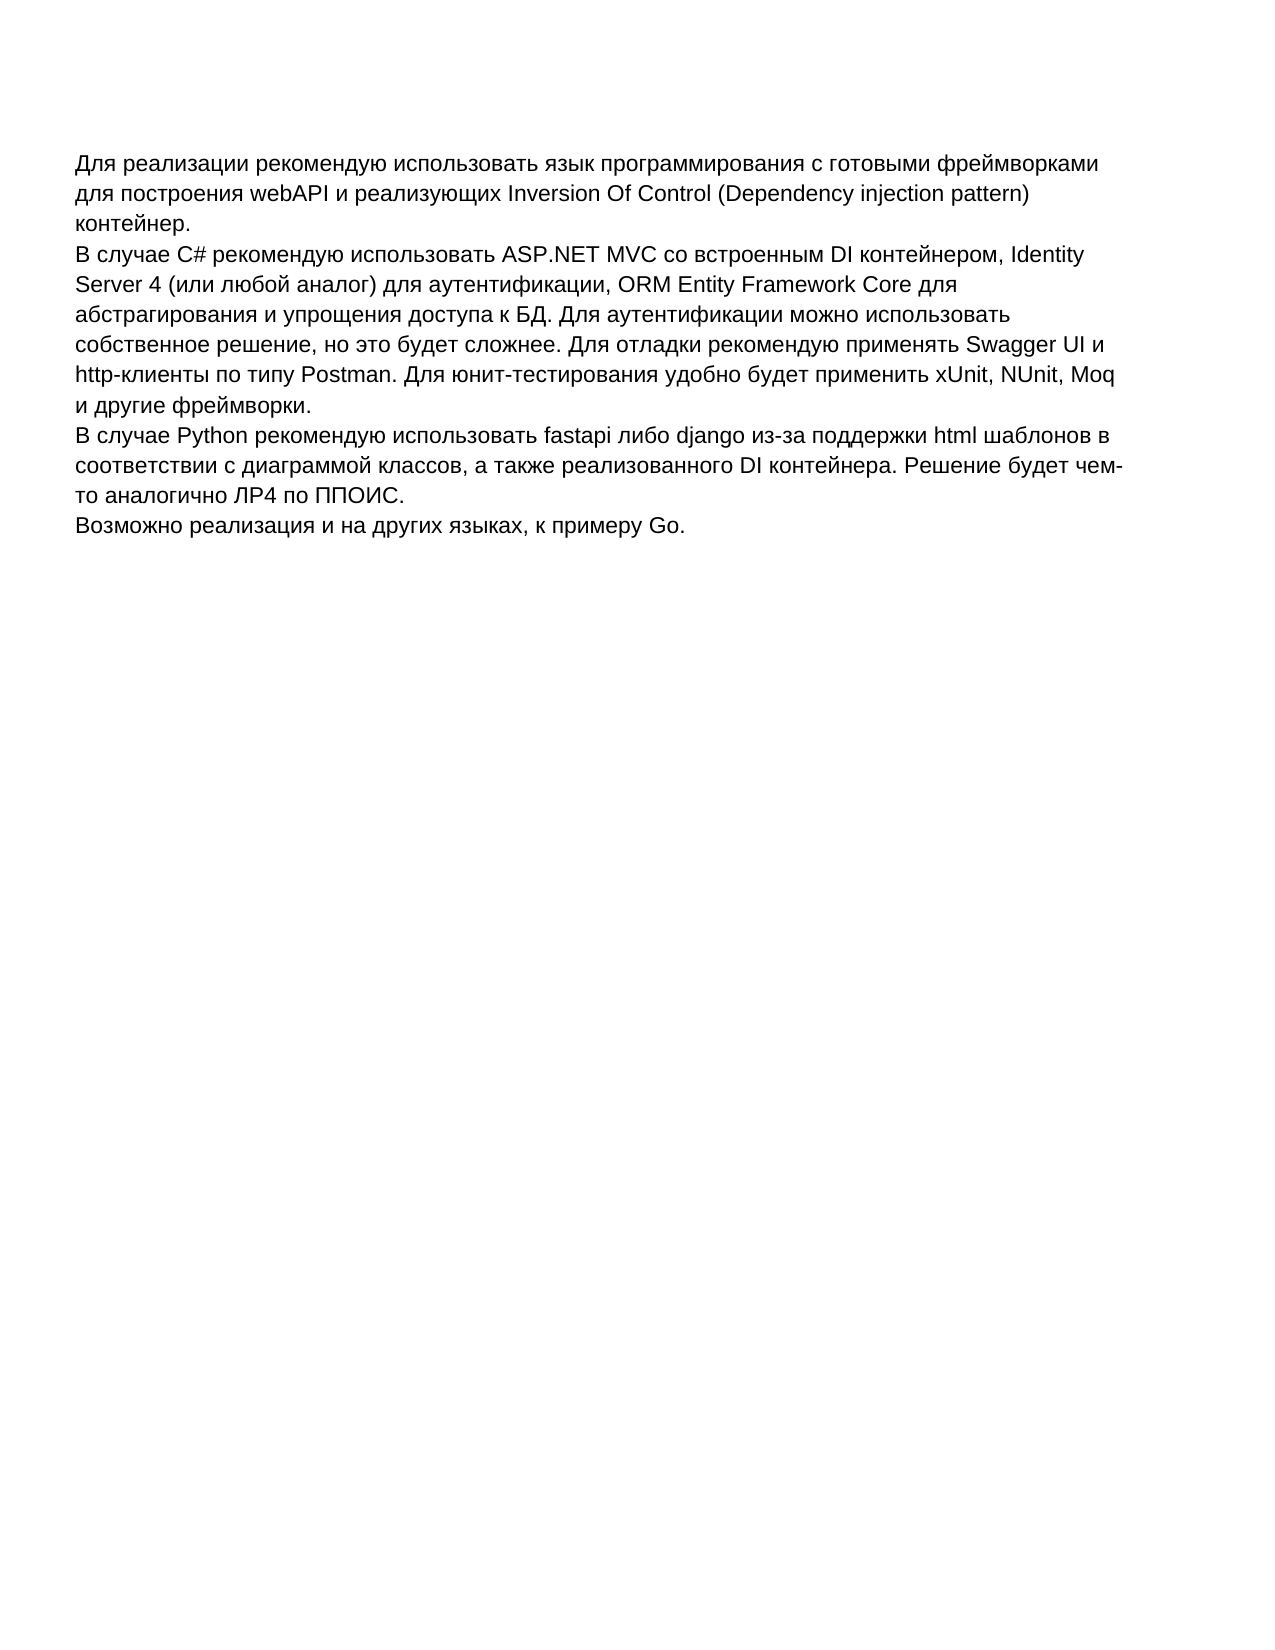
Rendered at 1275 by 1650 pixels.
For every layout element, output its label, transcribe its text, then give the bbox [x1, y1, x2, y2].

text В случае C# рекомендую использовать ASP.NET MVC со встроенным DI контейнером, Identity Server 4 (или любой аналог) для аутентификации, ORM Entity Framework Core для абстрагирования и упрощения доступа к БД. Для аутентификации можно использовать собственное решение, но это будет сложнее. Для отладки рекомендую применять Swagger UI и http-клиенты по типу Postman. Для юнит-тестирования удобно будет применить xUnit, NUnit, Moq и другие фреймворки. [75, 241, 1125, 418]
text Для реализации рекомендую использовать язык программирования с готовыми фреймворками для построения webAPI и реализующих Inversion Of Control (Dependency injection pattern) контейнер. [75, 150, 1125, 237]
text Возможно реализация и на других языках, к примеру Go. [75, 512, 1125, 539]
text В случае Python рекомендую использовать fastapi либо django из-за поддержки html шаблонов в соответствии с диаграммой классов, а также реализованного DI контейнера. Решение будет чем-то аналогично ЛР4 по ППОИС. [75, 422, 1125, 509]
